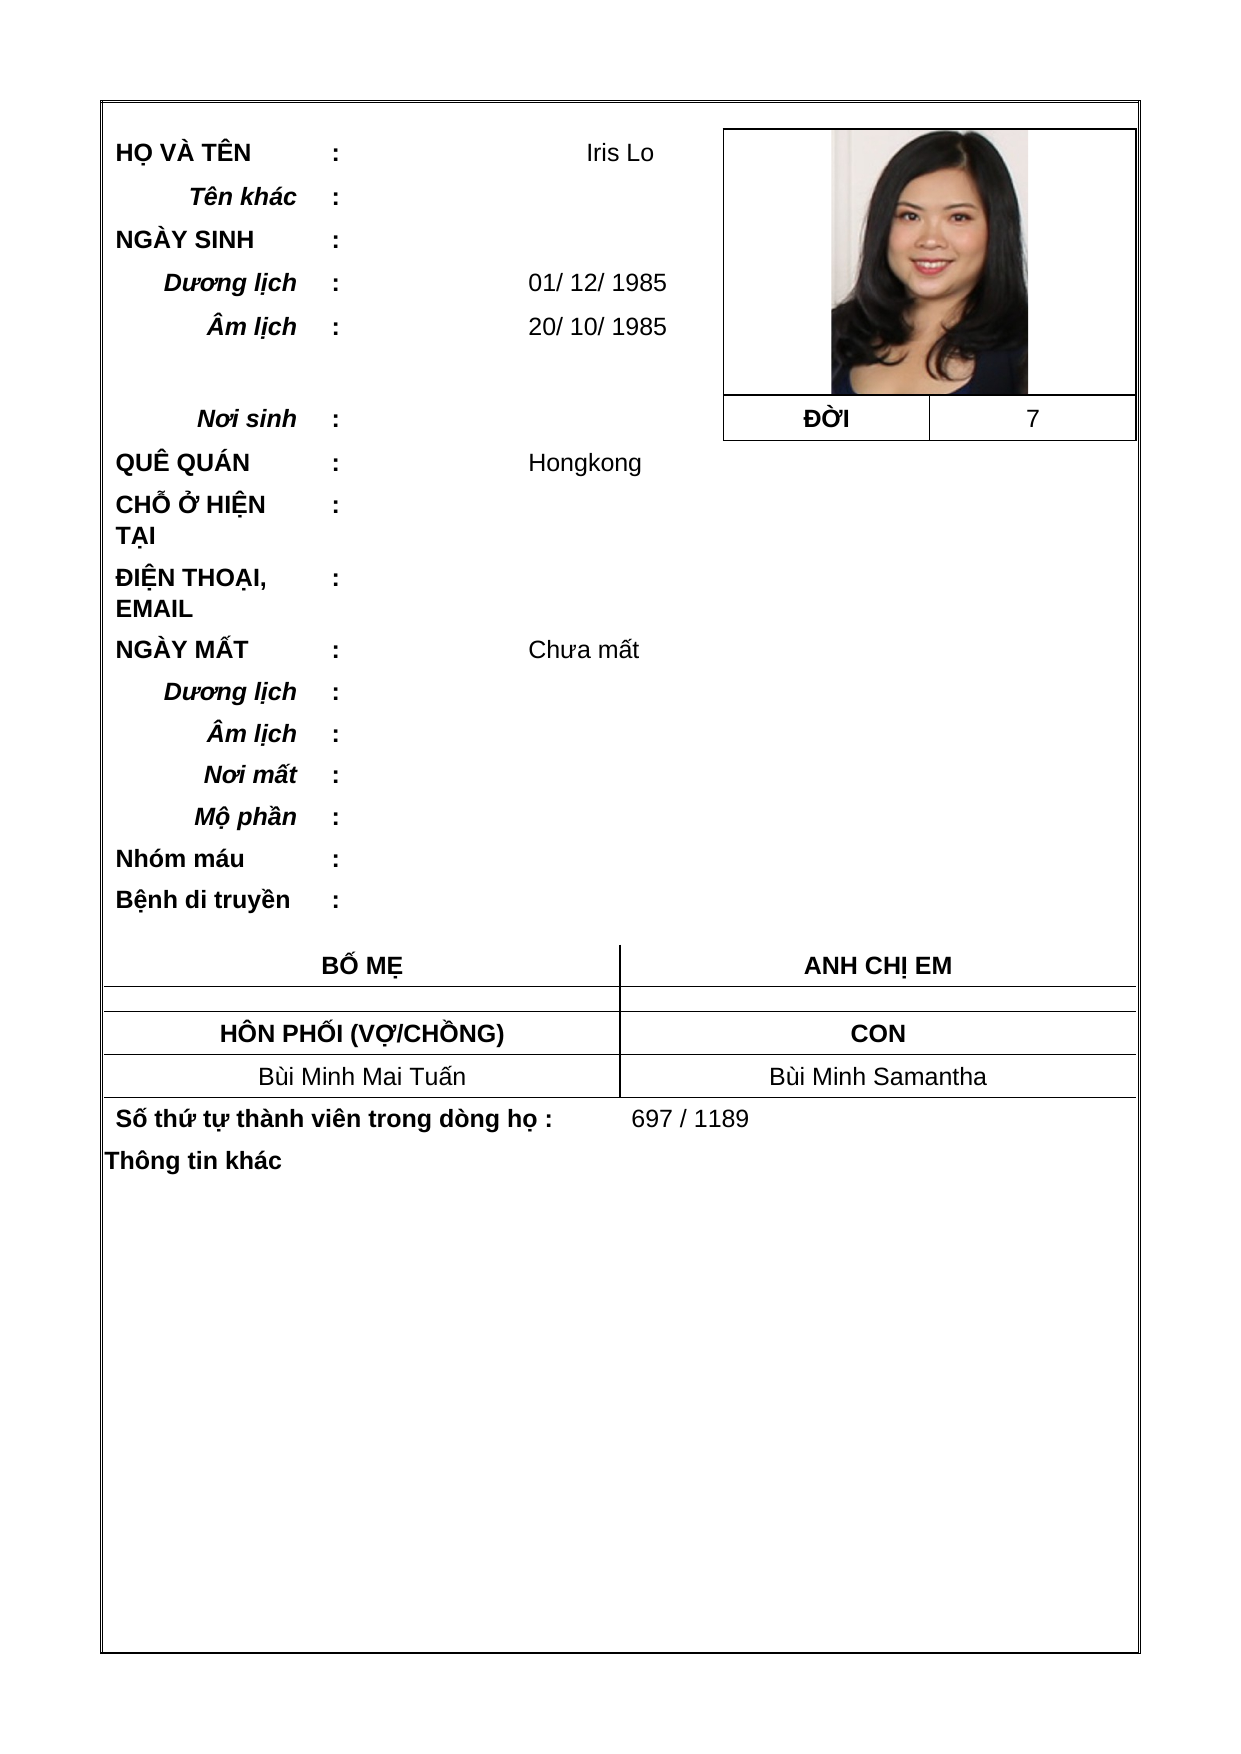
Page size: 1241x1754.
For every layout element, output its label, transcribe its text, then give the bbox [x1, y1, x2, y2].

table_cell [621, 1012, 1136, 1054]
picture [831, 130, 1029, 394]
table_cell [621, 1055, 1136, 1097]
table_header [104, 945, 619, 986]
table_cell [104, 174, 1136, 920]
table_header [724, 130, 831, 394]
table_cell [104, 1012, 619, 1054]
text Thông tin khác [104, 1144, 1136, 1176]
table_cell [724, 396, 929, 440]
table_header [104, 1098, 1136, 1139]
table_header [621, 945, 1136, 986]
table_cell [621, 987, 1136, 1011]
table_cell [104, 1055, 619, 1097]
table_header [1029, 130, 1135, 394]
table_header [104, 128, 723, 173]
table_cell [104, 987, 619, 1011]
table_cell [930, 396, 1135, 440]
